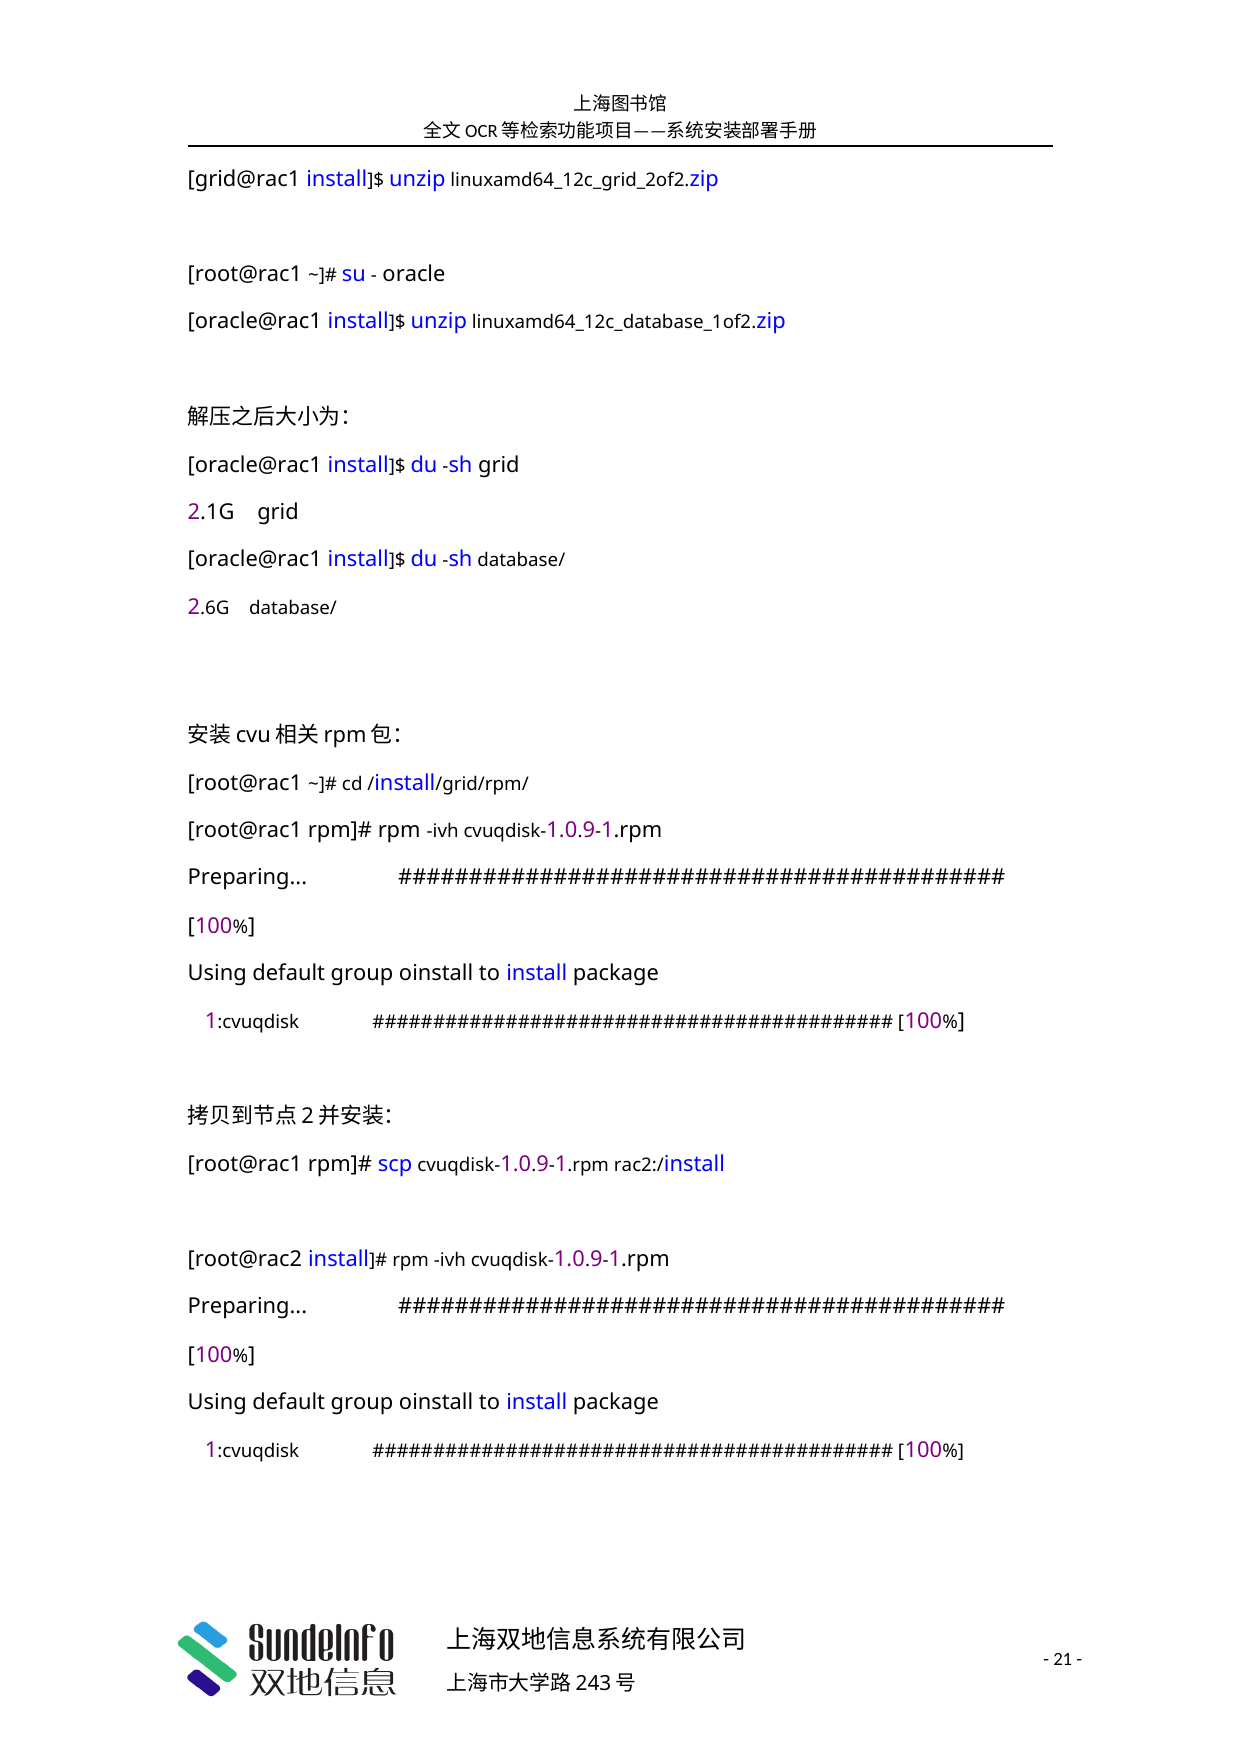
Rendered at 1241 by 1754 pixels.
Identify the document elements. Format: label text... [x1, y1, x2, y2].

text Preparing... ########################################### [100%] [187, 860, 1053, 941]
text Using default group oinstall to install package [187, 1385, 1053, 1417]
text 1:cvuqdisk ########################################### [100%] [187, 1432, 1053, 1465]
picture [172, 1615, 403, 1702]
text 2.6G database/ [187, 589, 1053, 622]
text 1:cvuqdisk ########################################### [100%] [187, 1003, 1053, 1036]
text 拷贝到节点2并安装： [187, 1098, 1053, 1131]
text [oracle@rac1 install]$ unzip linuxamd64_12c_database_1of2.zip [187, 304, 1053, 337]
text [root@rac1 rpm]# rpm -ivh cvuqdisk-1.0.9-1.rpm [187, 812, 1053, 845]
text [grid@rac1 install]$ unzip linuxamd64_12c_grid_2of2.zip [187, 162, 1053, 194]
text 2.1G grid [187, 495, 1053, 527]
text [root@rac1 rpm]# scp cvuqdisk-1.0.9-1.rpm rac2:/install [187, 1147, 1053, 1179]
text Preparing... ########################################### [100%] [187, 1289, 1053, 1370]
text [oracle@rac1 install]$ du -sh database/ [187, 542, 1053, 574]
text [oracle@rac1 install]$ du -sh grid [187, 447, 1053, 480]
text 安装cvu相关rpm包： [187, 717, 1053, 749]
text [root@rac1 ~]# su - oracle [187, 257, 1053, 289]
text Using default group oinstall to install package [187, 956, 1053, 988]
text [root@rac2 install]# rpm -ivh cvuqdisk-1.0.9-1.rpm [187, 1241, 1053, 1274]
text 解压之后大小为： [187, 399, 1053, 431]
text [root@rac1 ~]# cd /install/grid/rpm/ [187, 765, 1053, 798]
